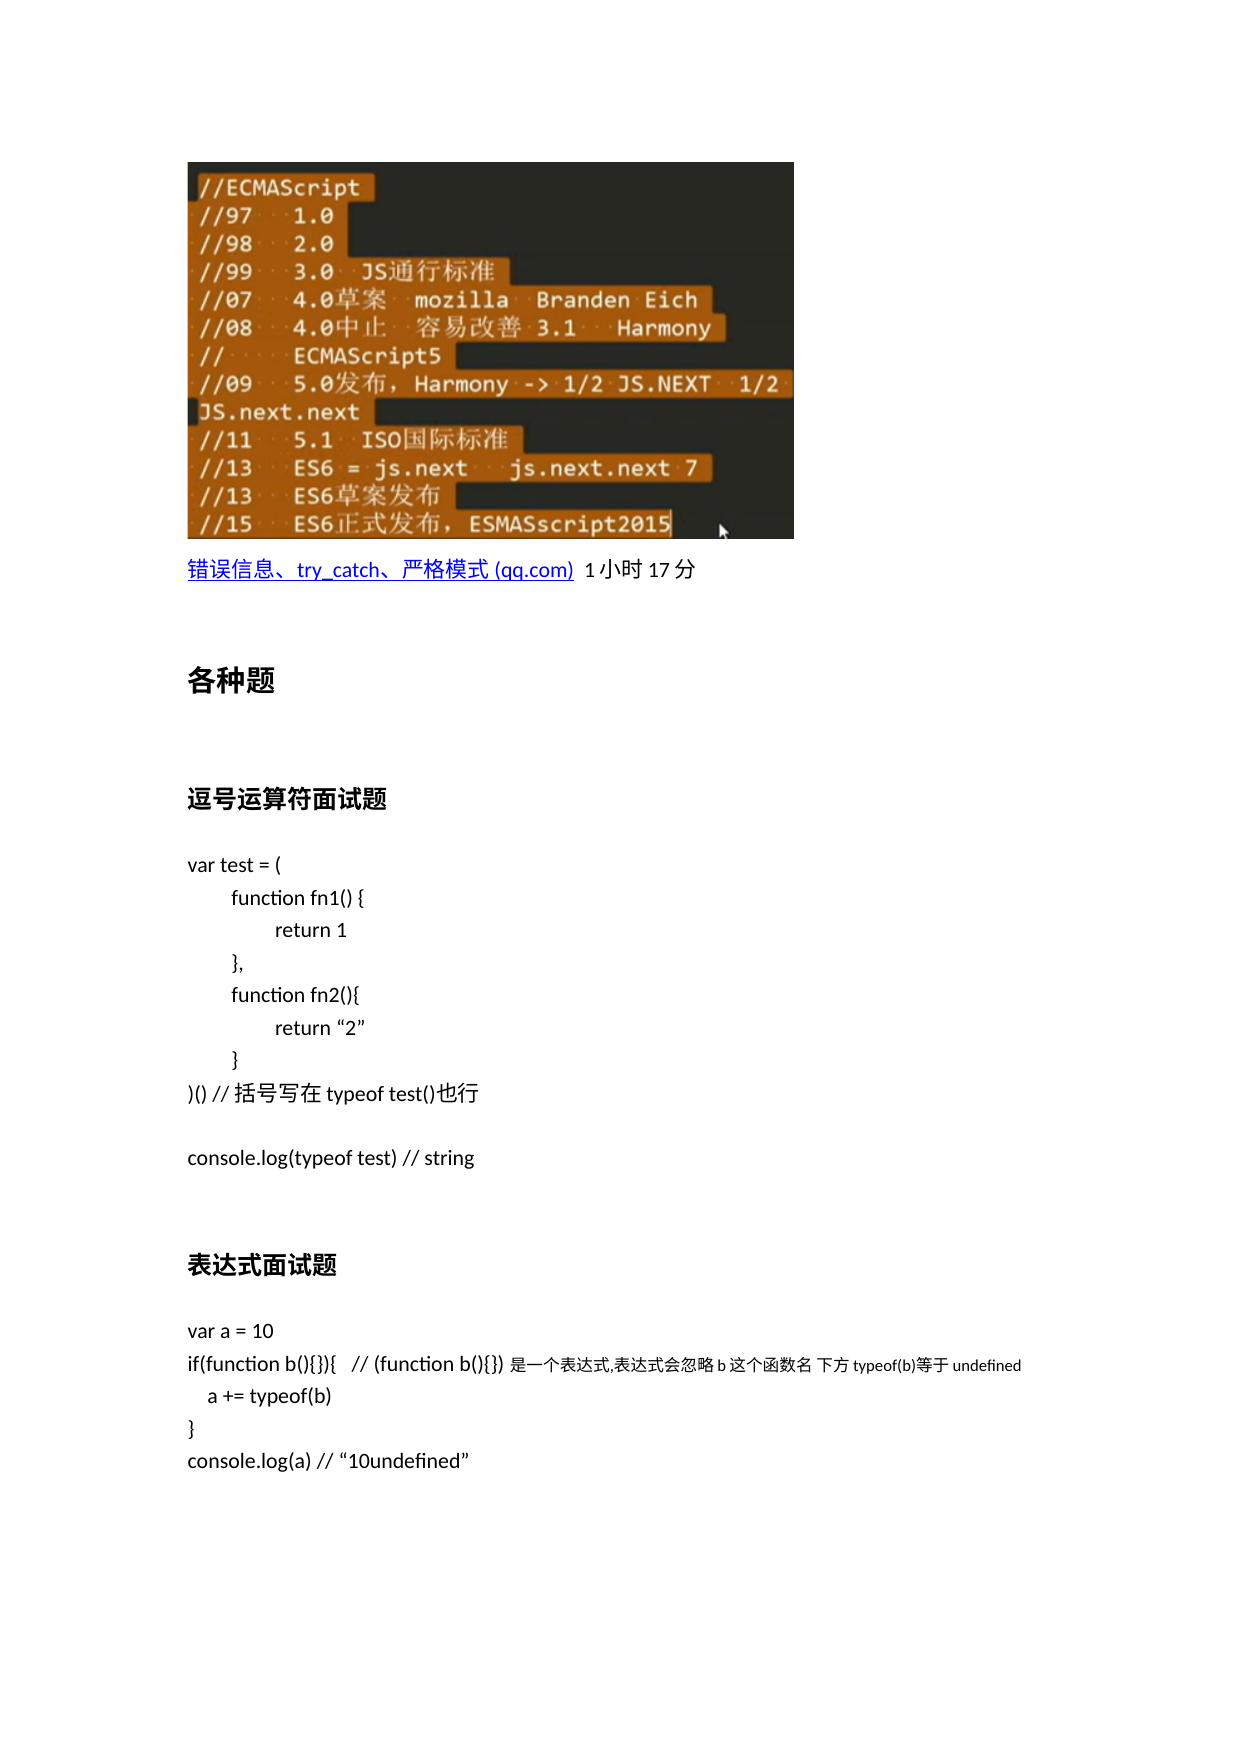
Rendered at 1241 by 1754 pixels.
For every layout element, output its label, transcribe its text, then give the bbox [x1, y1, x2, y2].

text 错误信息、try_catch、严格模式 (qq.com) 1小时17分 [187, 552, 1053, 584]
picture [187, 162, 794, 539]
text } [187, 1412, 1053, 1444]
text console.log(typeof test) // string [187, 1141, 1053, 1173]
subtitle 各种题 [187, 646, 1053, 711]
text )() // 括号写在typeof test()也行 [187, 1076, 1053, 1108]
text var test = ( [187, 848, 1053, 881]
text }, [187, 946, 1053, 978]
text a += typeof(b) [187, 1379, 1053, 1412]
text if(function b(){}){ // (function b(){}) 是一个表达式,表达式会忽略b这个函数名 下方typeof(b)等于undefined [187, 1347, 1053, 1379]
text function fn2(){ [187, 978, 1053, 1011]
text var a = 10 [187, 1314, 1053, 1347]
text function fn1() { [187, 881, 1053, 913]
text console.log(a) // “10undefined” [187, 1444, 1053, 1477]
subtitle 逗号运算符面试题 [187, 765, 1053, 830]
text return “2” [187, 1011, 1053, 1043]
text } [187, 1043, 1053, 1076]
text return 1 [187, 913, 1053, 946]
subtitle 表达式面试题 [187, 1231, 1053, 1296]
